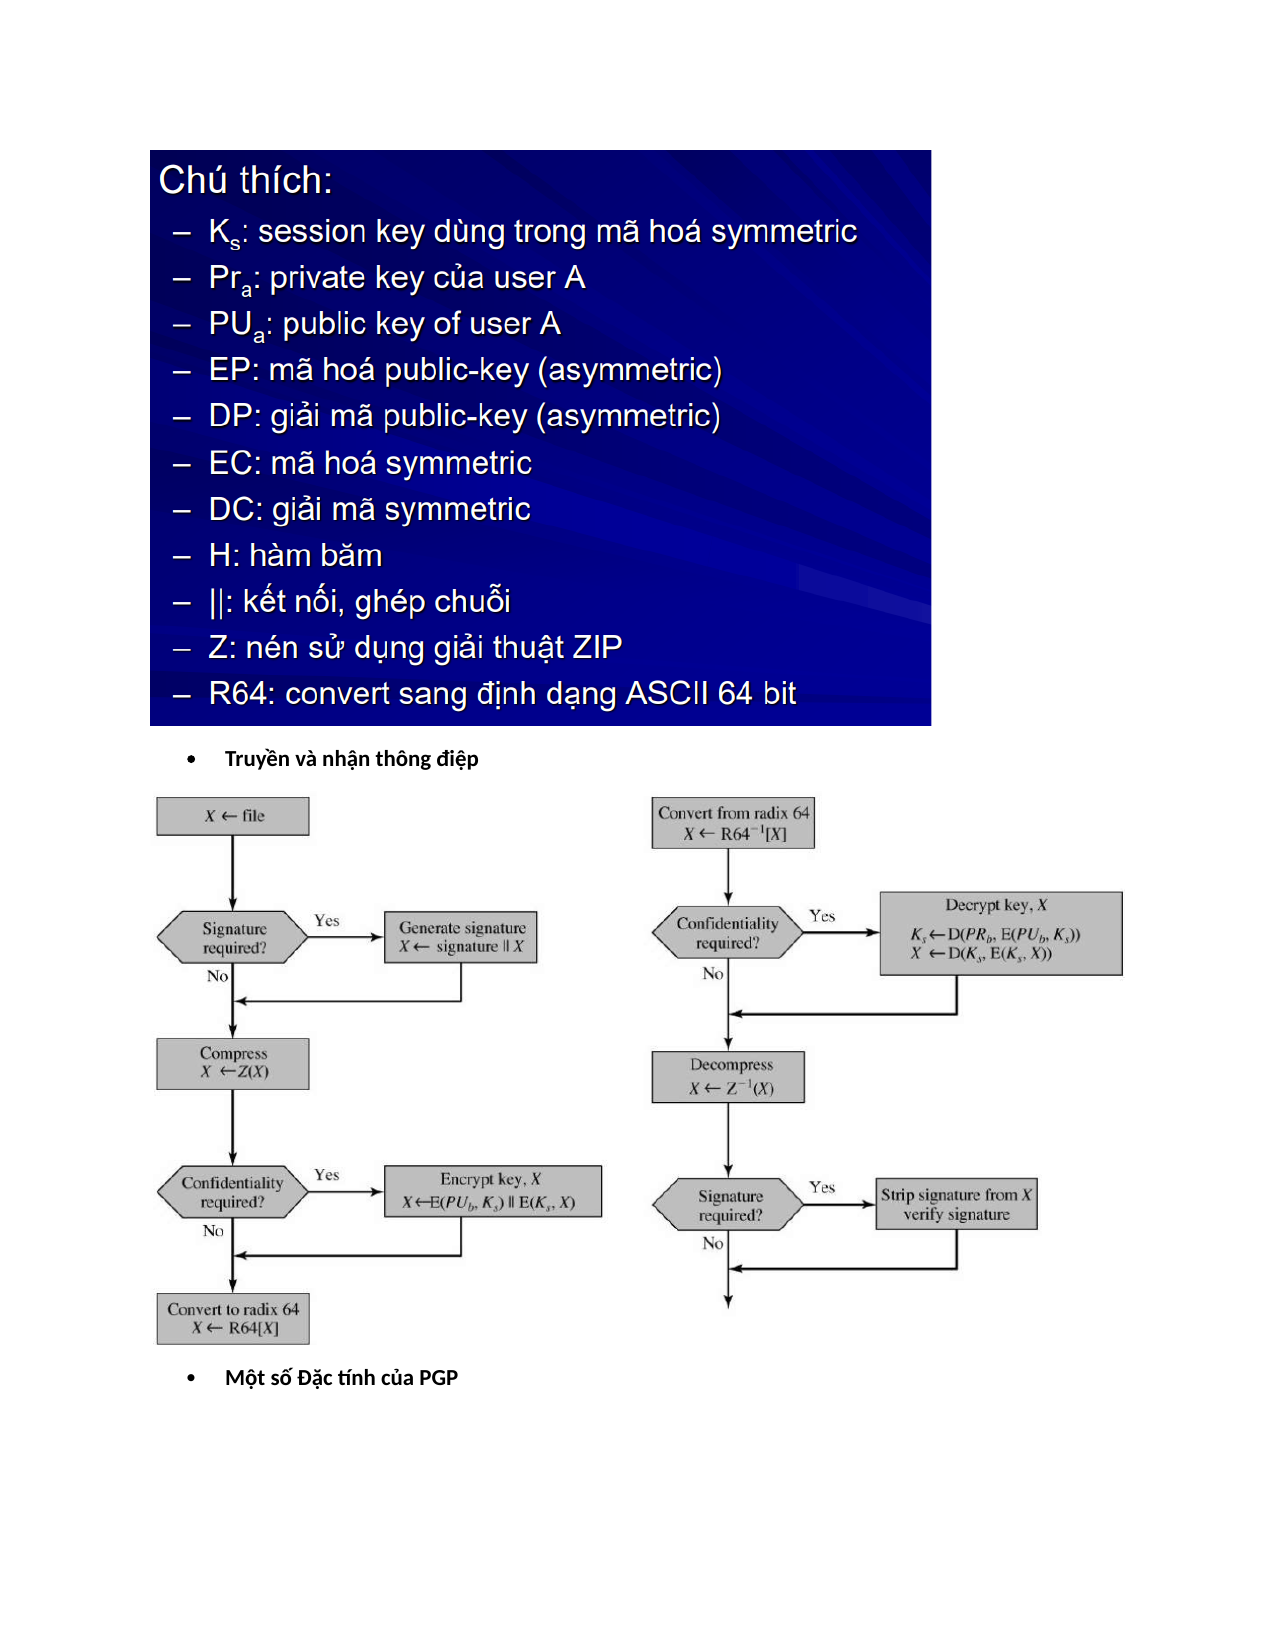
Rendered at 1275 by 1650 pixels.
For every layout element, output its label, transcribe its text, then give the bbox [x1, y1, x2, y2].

picture [150, 791, 1125, 1345]
list Một số Đặc tính của PGP [187, 1363, 1125, 1392]
list Truyền và nhận thông điệp [187, 744, 1125, 772]
picture [150, 150, 932, 726]
